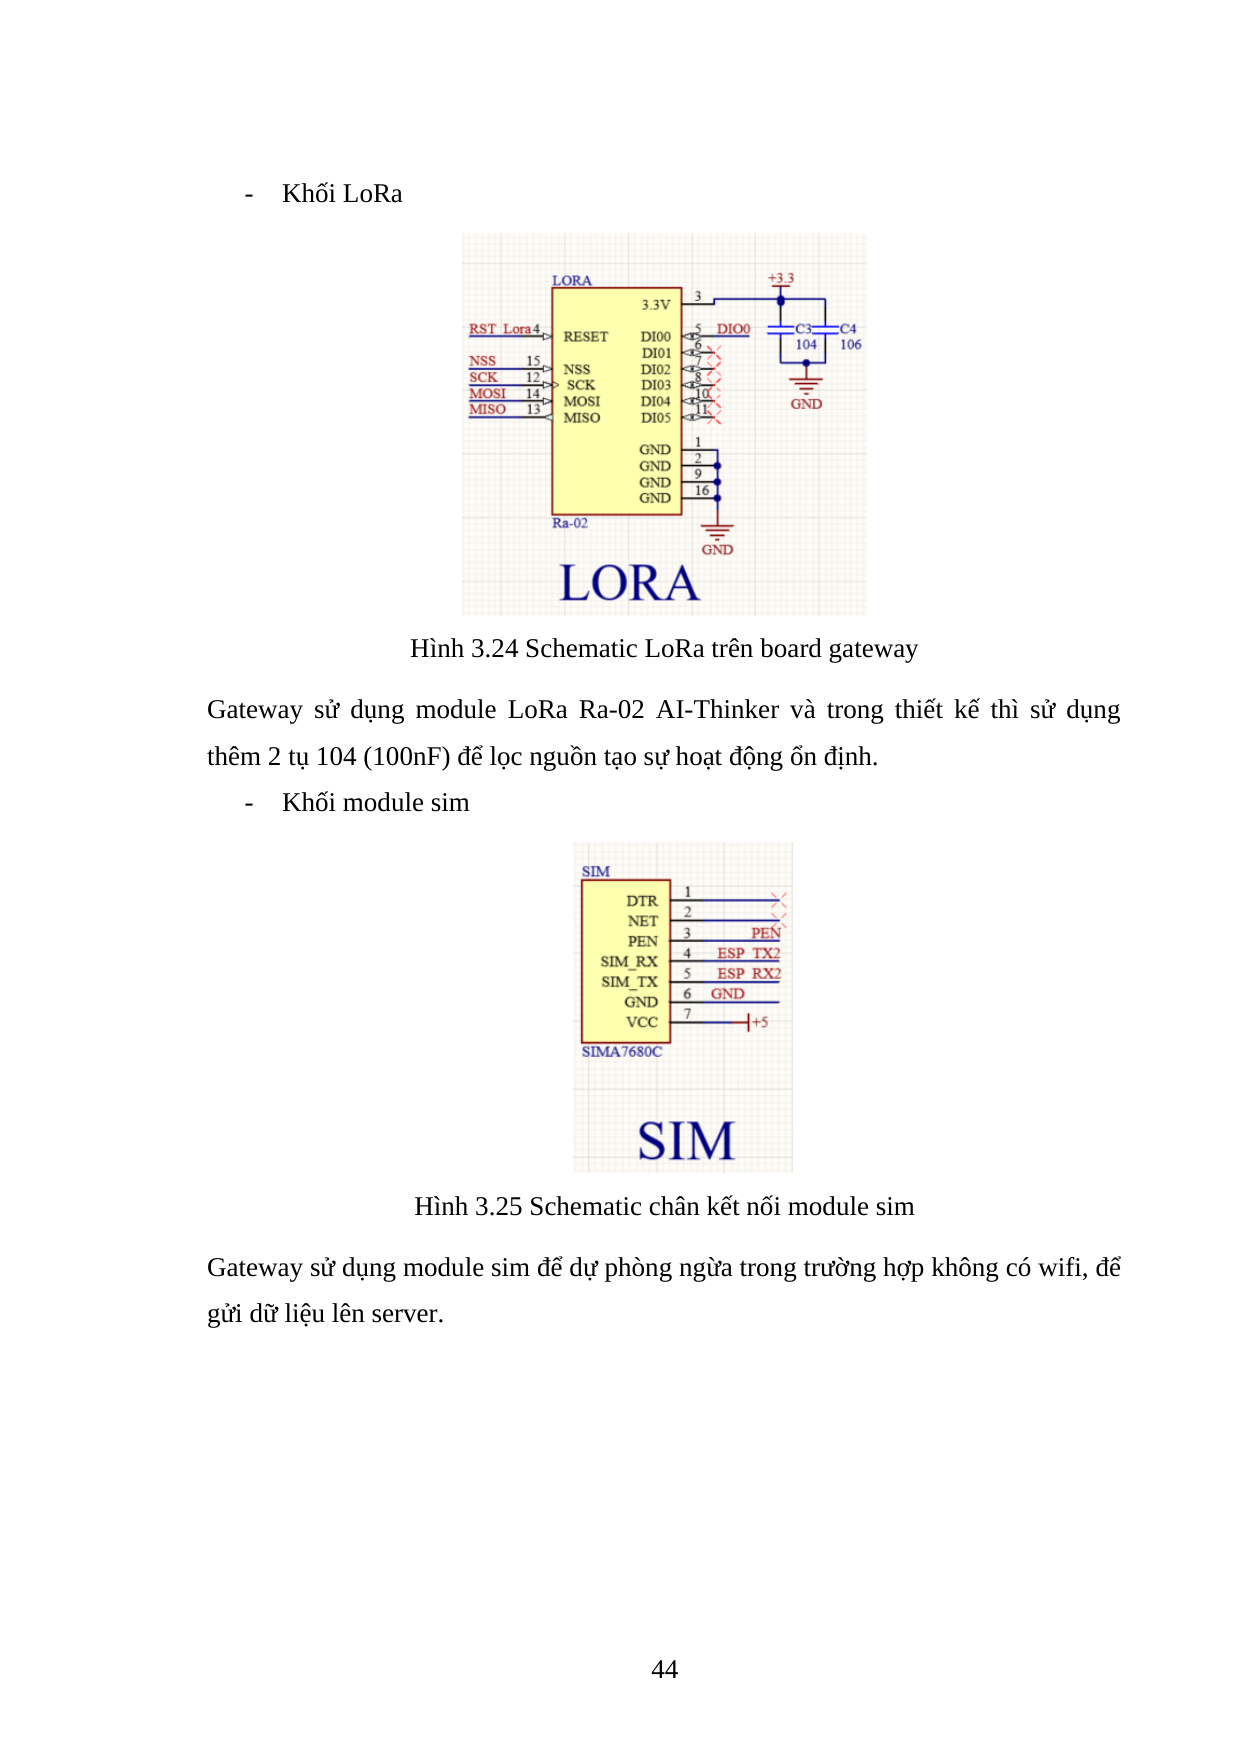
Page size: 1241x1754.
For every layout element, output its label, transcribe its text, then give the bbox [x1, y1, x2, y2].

picture [573, 842, 794, 1173]
list Khối module sim [244, 786, 1122, 817]
list Khối LoRa [244, 177, 1122, 208]
text Gateway sử dụng module sim để dự phòng ngừa trong trường hợp không có wifi, để gửi dữ liệu lên server. [207, 1251, 1122, 1328]
text Gateway sử dụng module LoRa Ra-02 AI-Thinker và trong thiết kế thì sử dụng thêm 2 tụ 104 (100nF) để lọc nguồn tạo sự hoạt động ổn định. [207, 693, 1122, 771]
picture [462, 233, 867, 616]
